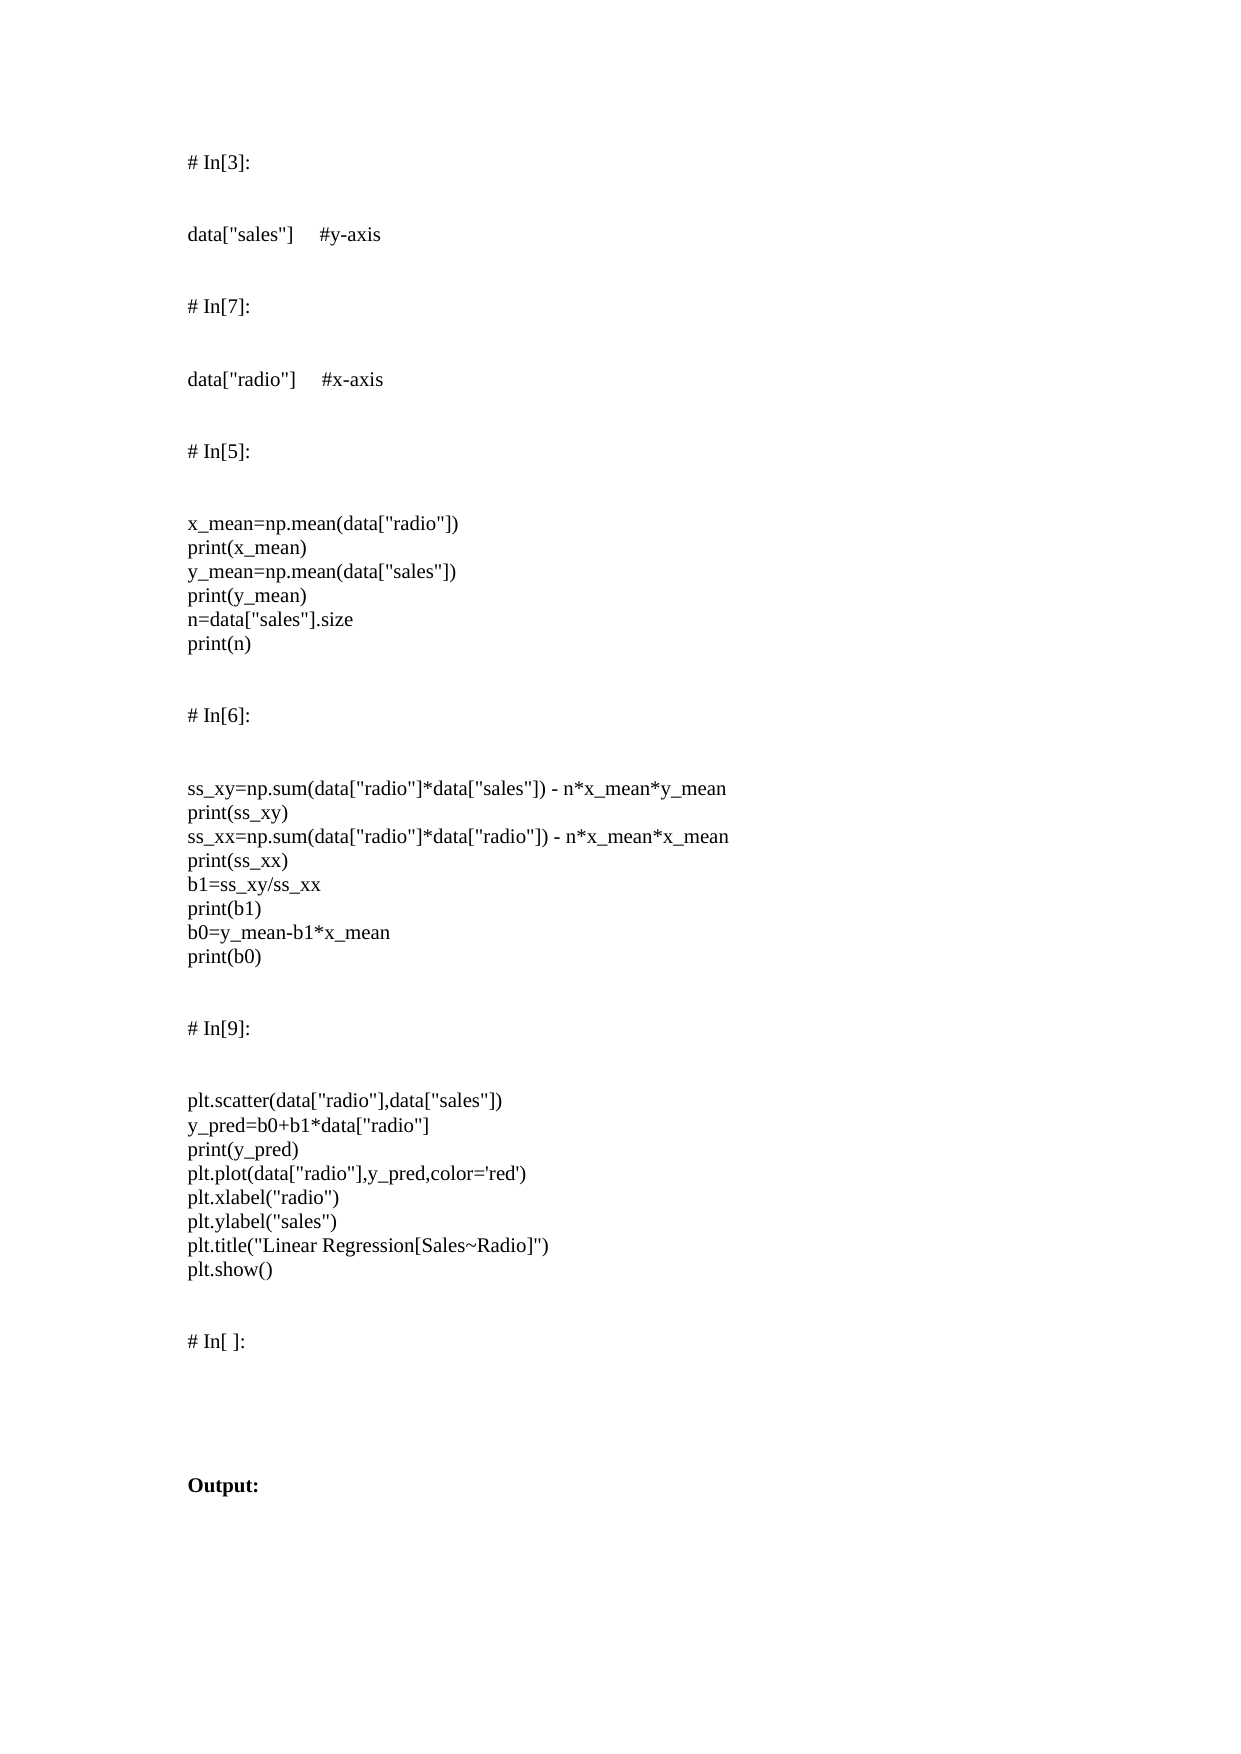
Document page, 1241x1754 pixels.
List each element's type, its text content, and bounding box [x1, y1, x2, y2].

text # In[7]: [187, 294, 1053, 318]
text print(ss_xx) [187, 848, 1053, 872]
text # In[9]: [187, 1016, 1053, 1040]
text Output: [187, 1473, 1053, 1497]
text plt.ylabel("sales") [187, 1209, 1053, 1233]
text # In[5]: [187, 439, 1053, 463]
text ss_xx=np.sum(data["radio"]*data["radio"]) - n*x_mean*x_mean [187, 824, 1053, 848]
text y_pred=b0+b1*data["radio"] [187, 1112, 1053, 1137]
text n=data["sales"].size [187, 607, 1053, 631]
text plt.scatter(data["radio"],data["sales"]) [187, 1088, 1053, 1112]
text plt.title("Linear Regression[Sales~Radio]") [187, 1233, 1053, 1257]
text print(y_mean) [187, 583, 1053, 607]
text b0=y_mean-b1*x_mean [187, 920, 1053, 944]
text b1=ss_xy/ss_xx [187, 872, 1053, 896]
text print(x_mean) [187, 535, 1053, 559]
text x_mean=np.mean(data["radio"]) [187, 511, 1053, 535]
text print(b0) [187, 944, 1053, 968]
text # In[ ]: [187, 1329, 1053, 1353]
text plt.show() [187, 1257, 1053, 1281]
text plt.xlabel("radio") [187, 1185, 1053, 1209]
text print(ss_xy) [187, 800, 1053, 824]
text data["sales"] #y-axis [187, 222, 1053, 246]
text ss_xy=np.sum(data["radio"]*data["sales"]) - n*x_mean*y_mean [187, 776, 1053, 800]
text y_mean=np.mean(data["sales"]) [187, 559, 1053, 583]
text plt.plot(data["radio"],y_pred,color='red') [187, 1161, 1053, 1185]
text print(y_pred) [187, 1137, 1053, 1161]
text data["radio"] #x-axis [187, 367, 1053, 391]
text # In[3]: [187, 150, 1053, 174]
text # In[6]: [187, 703, 1053, 727]
text print(b1) [187, 896, 1053, 920]
text print(n) [187, 631, 1053, 655]
